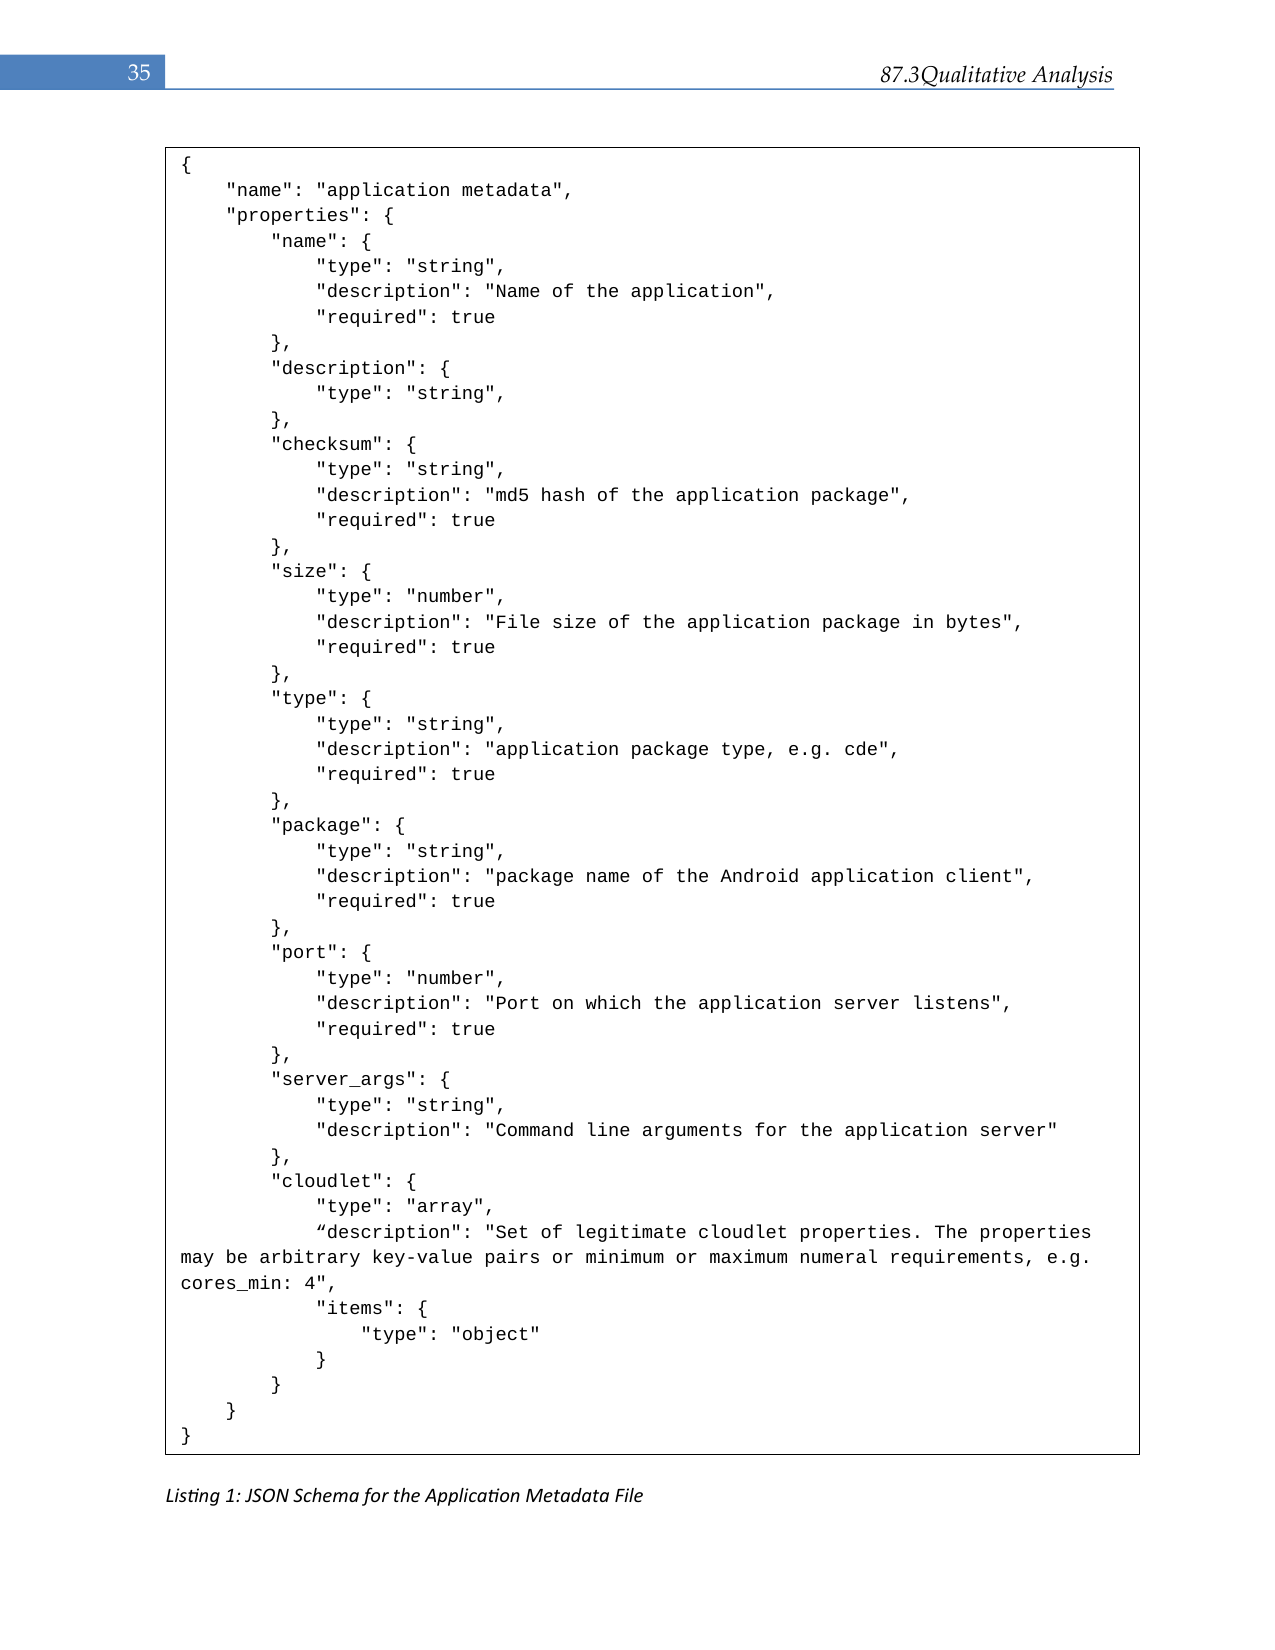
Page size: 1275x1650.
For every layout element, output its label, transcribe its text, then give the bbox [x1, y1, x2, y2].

text Listing 1: JSON Schema for the Application Metadata File [165, 1482, 1109, 1508]
